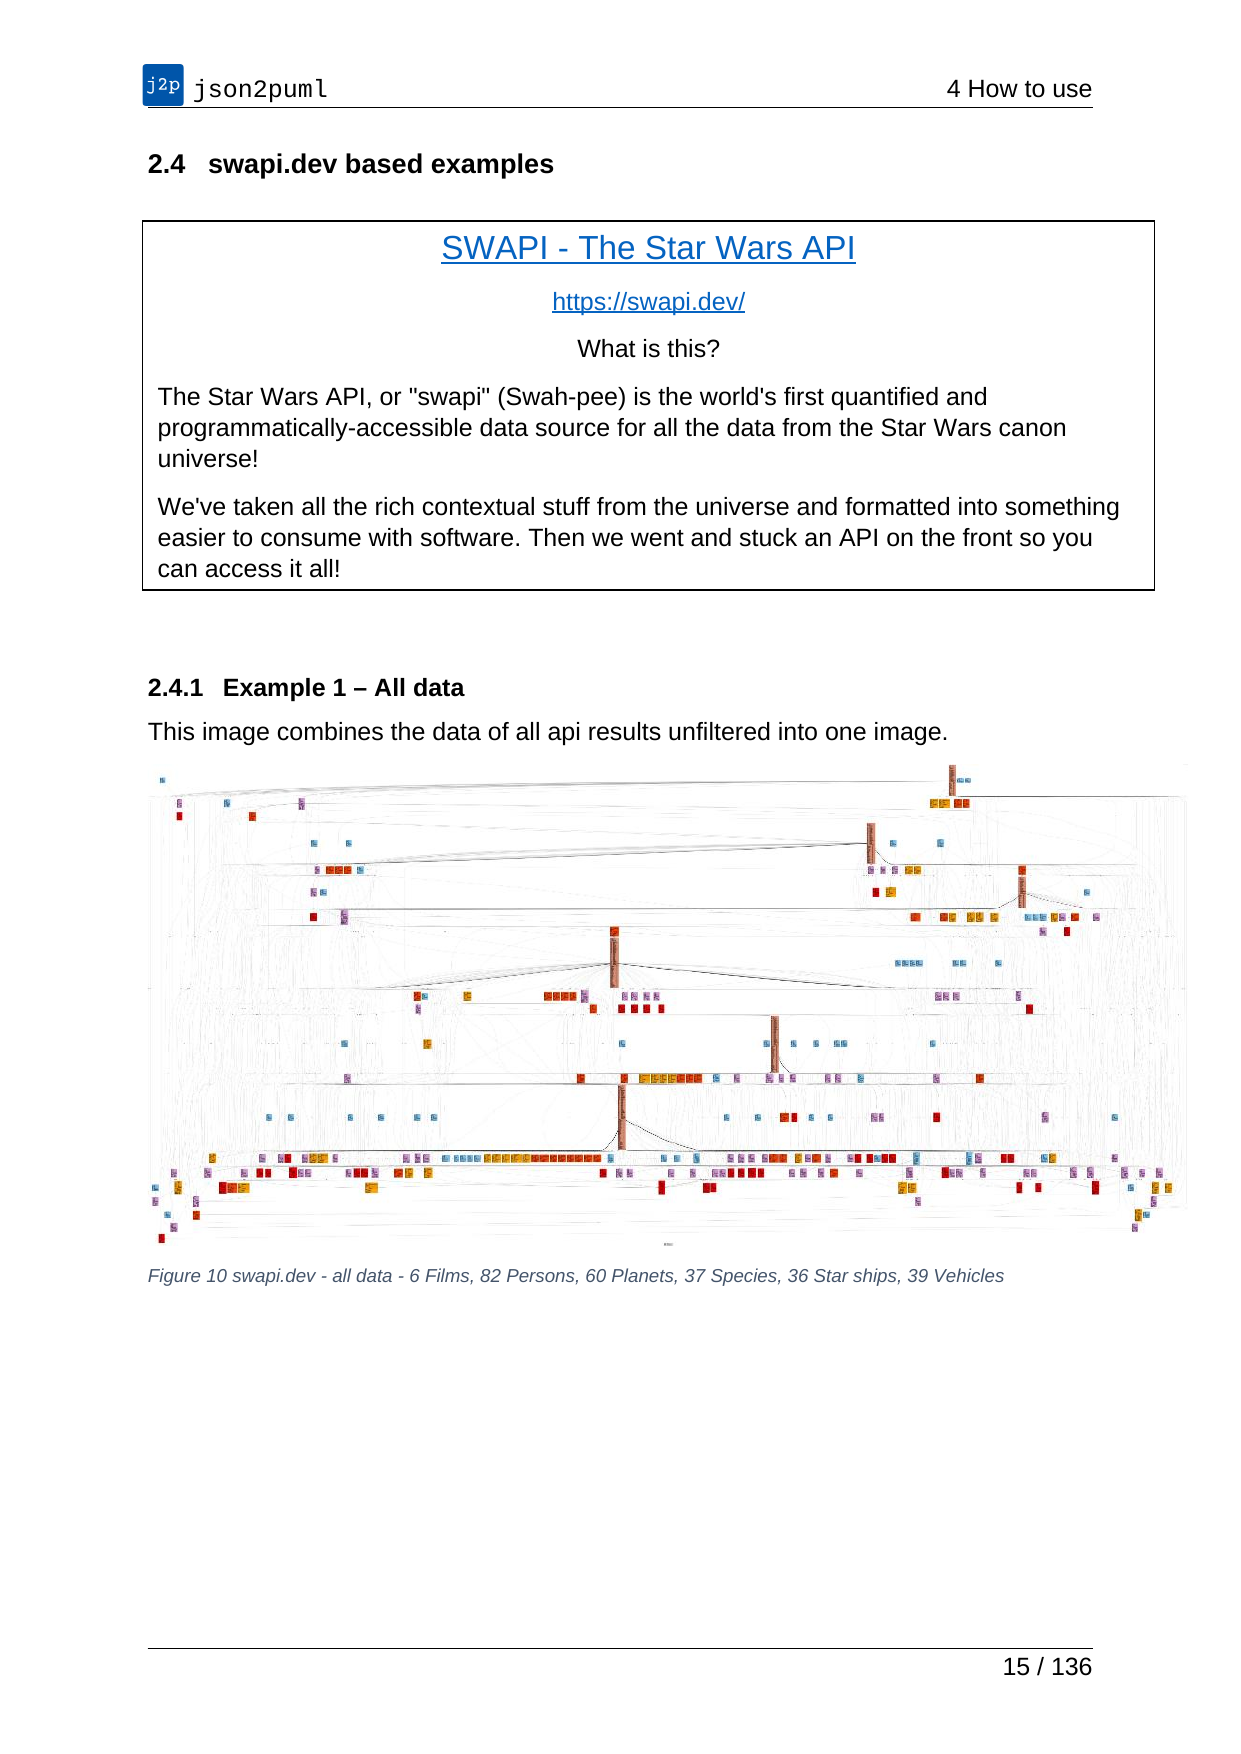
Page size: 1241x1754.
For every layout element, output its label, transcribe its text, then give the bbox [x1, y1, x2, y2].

picture [147, 764, 1189, 1246]
subtitle Example 1 – All data [148, 673, 1093, 702]
picture [142, 64, 184, 106]
subtitle swapi.dev based examples [148, 148, 1093, 179]
text This image combines the data of all api results unfiltered into one image. [148, 717, 1093, 745]
text Figure 10 swapi.dev - all data - 6 Films, 82 Persons, 60 Planets, 37 Species, 36 Star ships, 39 Vehicles [148, 1264, 1093, 1286]
